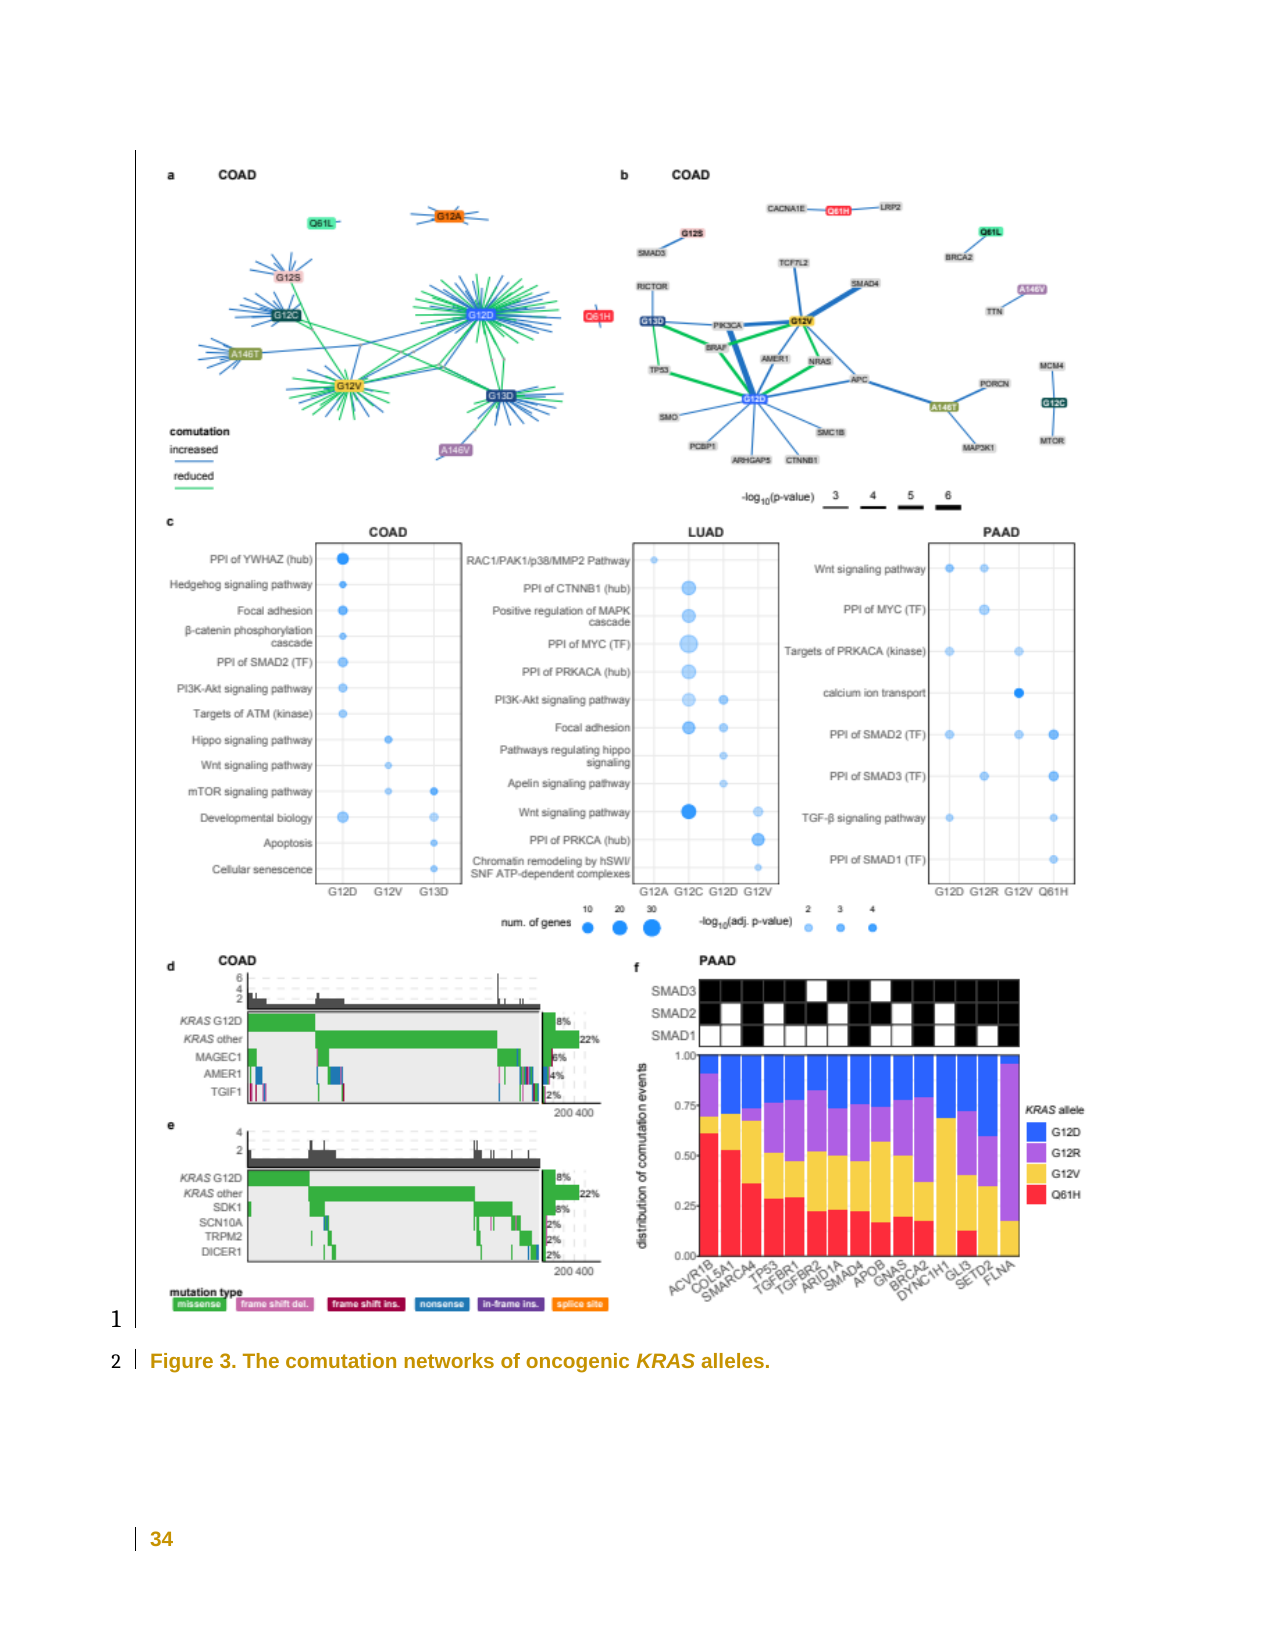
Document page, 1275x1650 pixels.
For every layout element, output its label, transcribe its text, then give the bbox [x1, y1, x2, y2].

text Figure 3. The comutation networks of oncogenic KRAS alleles. [150, 1348, 1125, 1372]
